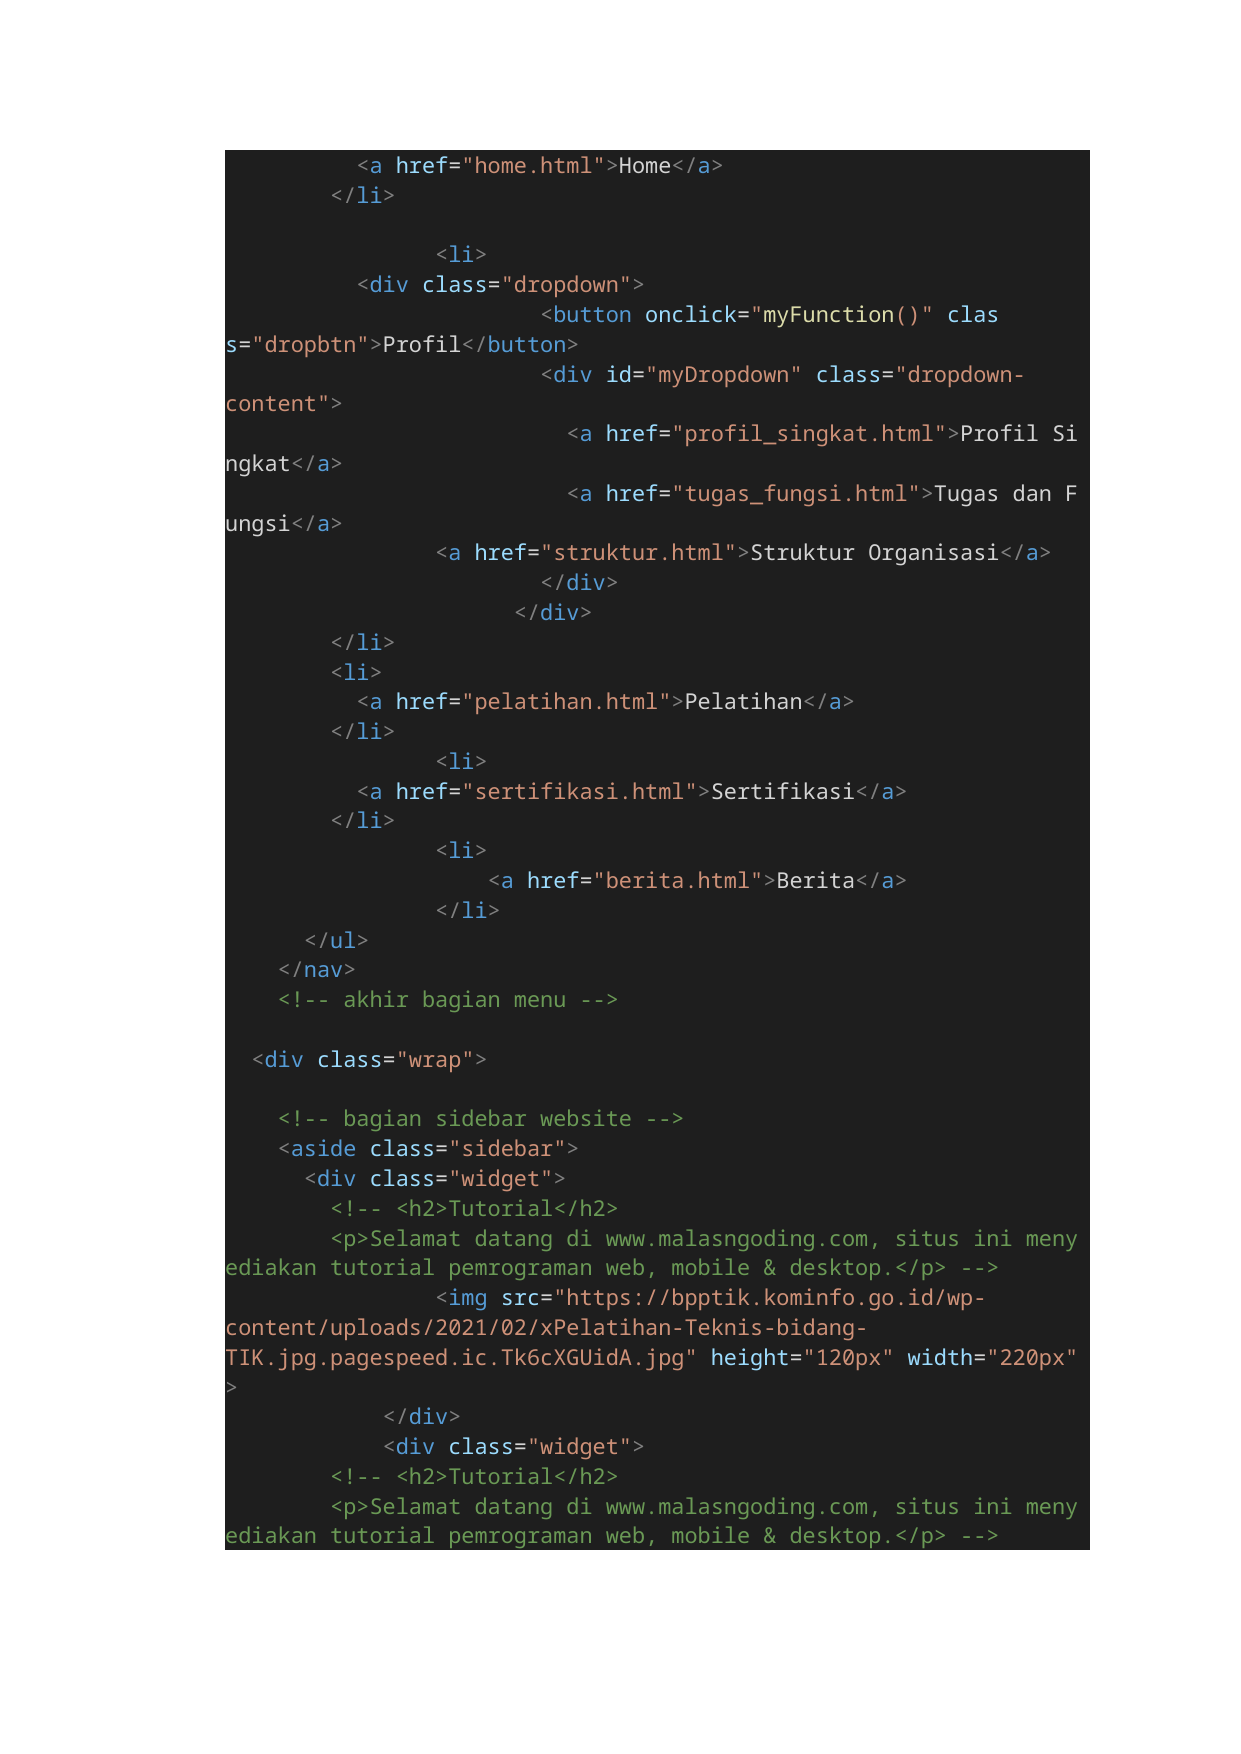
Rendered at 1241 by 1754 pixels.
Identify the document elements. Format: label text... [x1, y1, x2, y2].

text </div> [225, 1401, 1090, 1431]
text <li> [225, 656, 1090, 686]
text <!-- akhir bagian menu --> [225, 984, 1090, 1014]
text <!-- bagian sidebar website --> [225, 1103, 1090, 1133]
text <li> [225, 746, 1090, 776]
text <div id="myDropdown" class="dropdown-content"> [225, 358, 1090, 418]
text </li> [225, 627, 1090, 656]
text <a href="sertifikasi.html">Sertifikasi</a> [225, 776, 1090, 805]
text <!-- <h2>Tutorial</h2> [225, 1193, 1090, 1222]
text <li> [225, 835, 1090, 865]
text </nav> [225, 954, 1090, 984]
text <p>Selamat datang di www.malasngoding.com, situs ini menyediakan tutorial pemrograman web, mobile & desktop.</p> --> [225, 1222, 1090, 1282]
text <div class="dropdown"> [225, 269, 1090, 299]
text </ul> [225, 924, 1090, 954]
text </li> [225, 716, 1090, 746]
text <img src="https://bpptik.kominfo.go.id/wp-content/uploads/2021/02/xPelatihan-Teknis-bidang-TIK.jpg.pagespeed.ic.Tk6cXGUidA.jpg" height="120px" width="220px" > [225, 1282, 1090, 1401]
text <a href="pelatihan.html">Pelatihan</a> [225, 686, 1090, 716]
text </li> [225, 805, 1090, 835]
text </div> [225, 597, 1090, 627]
text <a href="berita.html">Berita</a> [225, 865, 1090, 895]
text <div class="widget"> [225, 1163, 1090, 1193]
text <p>Selamat datang di www.malasngoding.com, situs ini menyediakan tutorial pemrograman web, mobile & desktop.</p> --> [225, 1491, 1090, 1550]
text <div class="wrap"> [225, 1044, 1090, 1073]
text <a href="profil_singkat.html">Profil Singkat</a> [225, 418, 1090, 478]
text <a href="struktur.html">Struktur Organisasi</a> [225, 537, 1090, 567]
text <div class="widget"> [225, 1431, 1090, 1461]
text <a href="tugas_fungsi.html">Tugas dan Fungsi</a> [225, 478, 1090, 537]
text <aside class="sidebar"> [225, 1133, 1090, 1163]
text <!-- <h2>Tutorial</h2> [225, 1461, 1090, 1491]
text </li> [225, 895, 1090, 924]
text </div> [225, 567, 1090, 597]
text <li> [225, 239, 1090, 269]
text <a href="home.html">Home</a> [225, 150, 1090, 180]
text <button onclick="myFunction()" class="dropbtn">Profil</button> [225, 299, 1090, 358]
text </li> [225, 180, 1090, 209]
